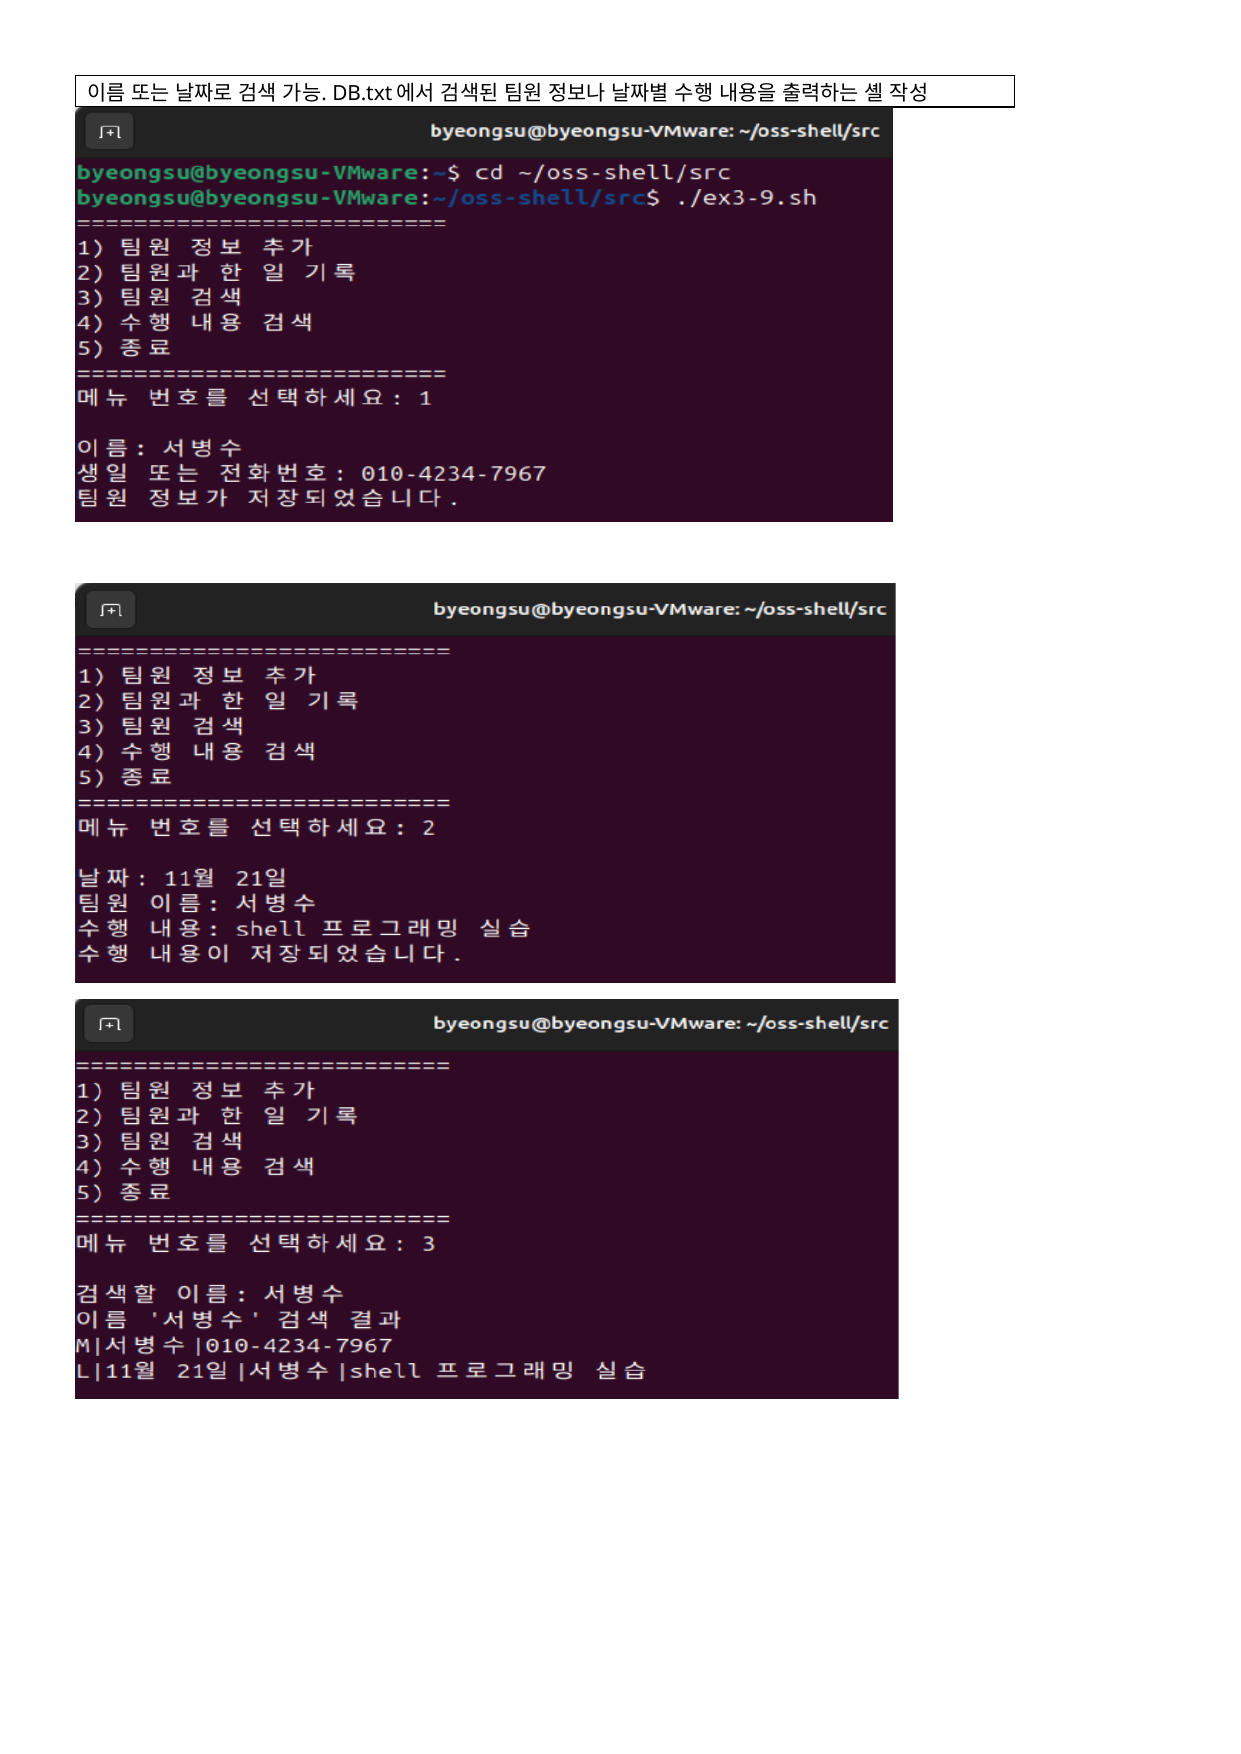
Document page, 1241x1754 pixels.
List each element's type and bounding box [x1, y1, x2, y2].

picture [75, 107, 893, 522]
picture [75, 999, 899, 1399]
picture [75, 583, 896, 983]
table_header [76, 76, 1014, 106]
